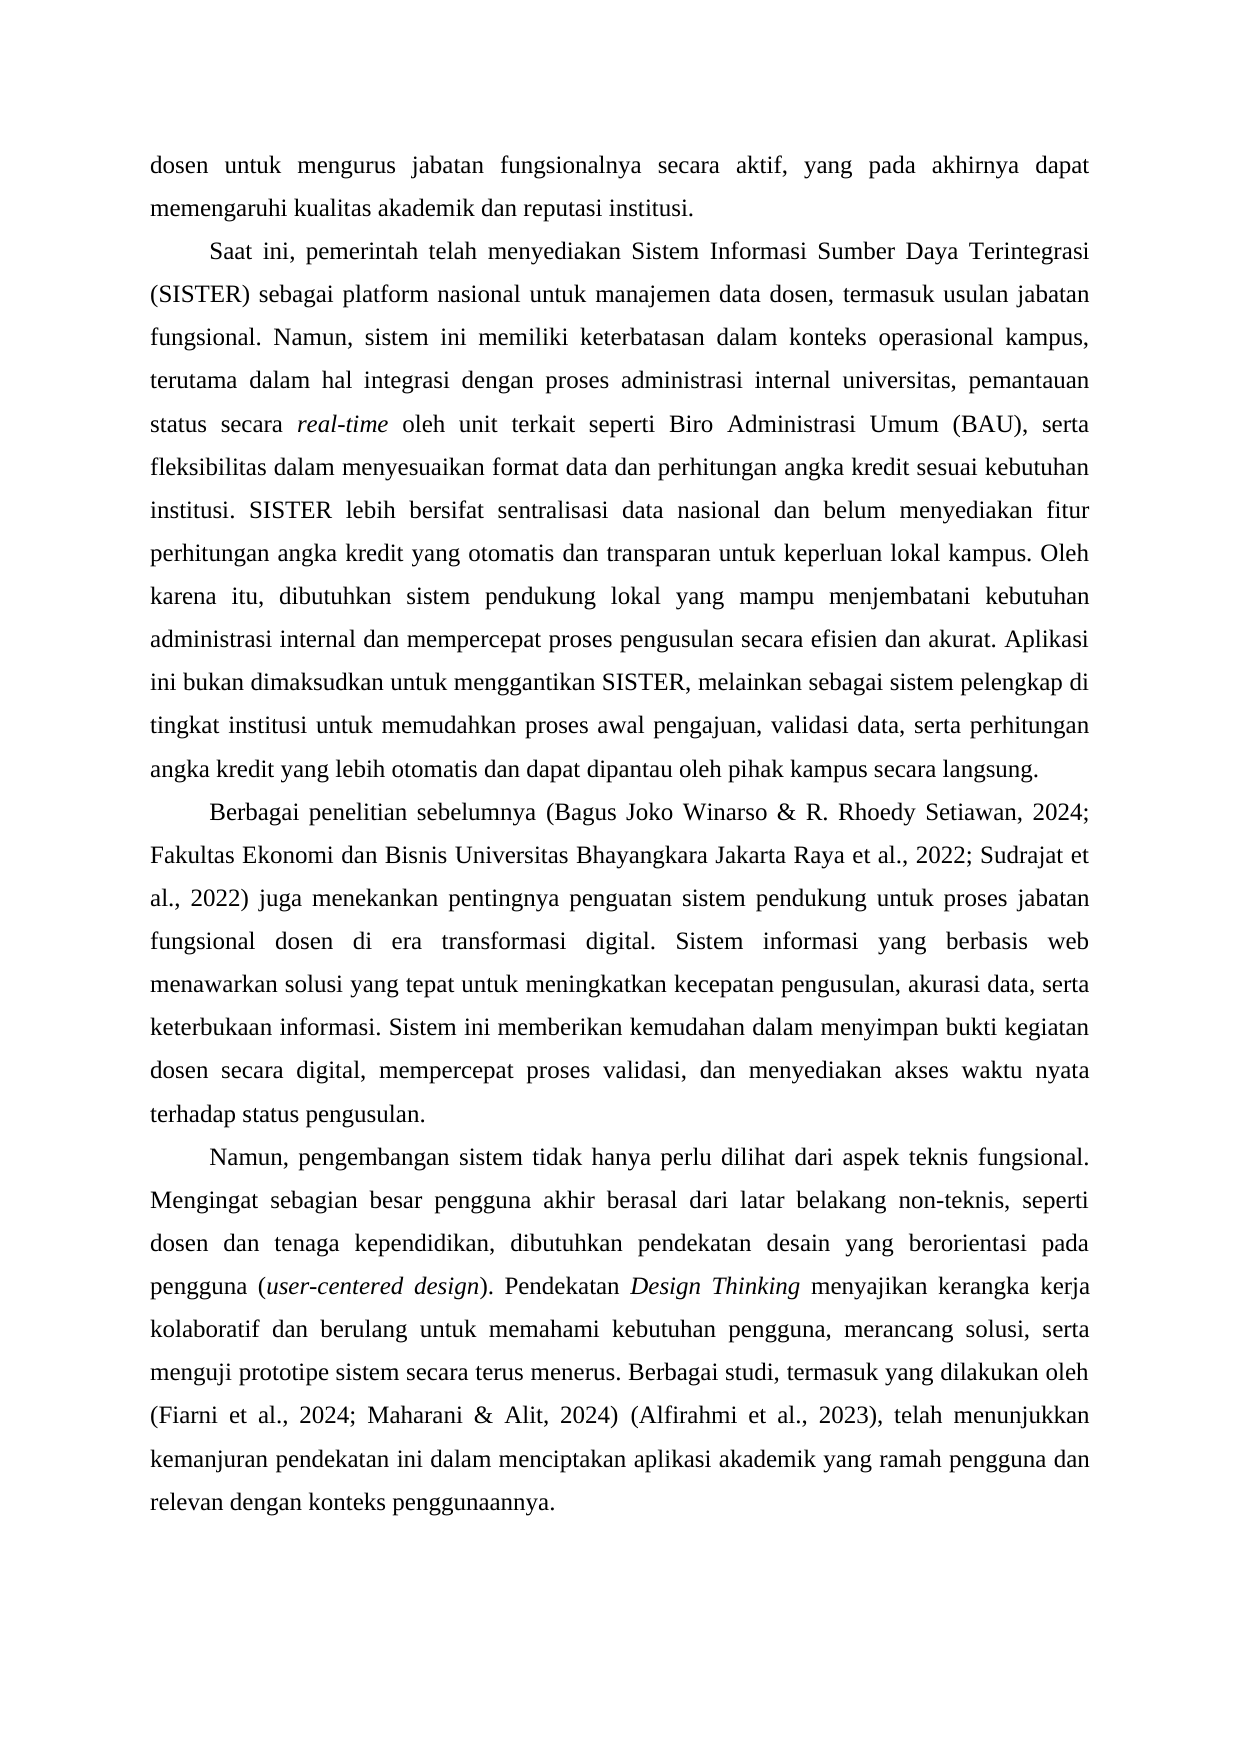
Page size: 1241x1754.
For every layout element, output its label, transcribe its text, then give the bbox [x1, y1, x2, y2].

text Saat ini, pemerintah telah menyediakan Sistem Informasi Sumber Daya Terintegrasi (SISTER) sebagai platform nasional untuk manajemen data dosen, termasuk usulan jabatan fungsional. Namun, sistem ini memiliki keterbatasan dalam konteks operasional kampus, terutama dalam hal integrasi dengan proses administrasi internal universitas, pemantauan status secara real-time oleh unit terkait seperti Biro Administrasi Umum (BAU), serta fleksibilitas dalam menyesuaikan format data dan perhitungan angka kredit sesuai kebutuhan institusi. SISTER lebih bersifat sentralisasi data nasional dan belum menyediakan fitur perhitungan angka kredit yang otomatis dan transparan untuk keperluan lokal kampus. Oleh karena itu, dibutuhkan sistem pendukung lokal yang mampu menjembatani kebutuhan administrasi internal dan mempercepat proses pengusulan secara efisien dan akurat. Aplikasi ini bukan dimaksudkan untuk menggantikan SISTER, melainkan sebagai sistem pelengkap di tingkat institusi untuk memudahkan proses awal pengajuan, validasi data, serta perhitungan angka kredit yang lebih otomatis dan dapat dipantau oleh pihak kampus secara langsung. [150, 236, 1090, 782]
text Berbagai penelitian sebelumnya (Bagus Joko Winarso & R. Rhoedy Setiawan, 2024; Fakultas Ekonomi dan Bisnis Universitas Bhayangkara Jakarta Raya et al., 2022; Sudrajat et al., 2022) juga menekankan pentingnya penguatan sistem pendukung untuk proses jabatan fungsional dosen di era transformasi digital. Sistem informasi yang berbasis web menawarkan solusi yang tepat untuk meningkatkan kecepatan pengusulan, akurasi data, serta keterbukaan informasi. Sistem ini memberikan kemudahan dalam menyimpan bukti kegiatan dosen secara digital, mempercepat proses validasi, dan menyediakan akses waktu nyata terhadap status pengusulan. [150, 797, 1090, 1127]
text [150, 150, 1090, 222]
text Namun, pengembangan sistem tidak hanya perlu dilihat dari aspek teknis fungsional. Mengingat sebagian besar pengguna akhir berasal dari latar belakang non-teknis, seperti dosen dan tenaga kependidikan, dibutuhkan pendekatan desain yang berorientasi pada pengguna (user-centered design). Pendekatan Design Thinking menyajikan kerangka kerja kolaboratif dan berulang untuk memahami kebutuhan pengguna, merancang solusi, serta menguji prototipe sistem secara terus menerus. Berbagai studi, termasuk yang dilakukan oleh (Fiarni et al., 2024; Maharani & Alit, 2024) (Alfirahmi et al., 2023), telah menunjukkan kemanjuran pendekatan ini dalam menciptakan aplikasi akademik yang ramah pengguna dan relevan dengan konteks penggunaannya. [150, 1142, 1090, 1516]
